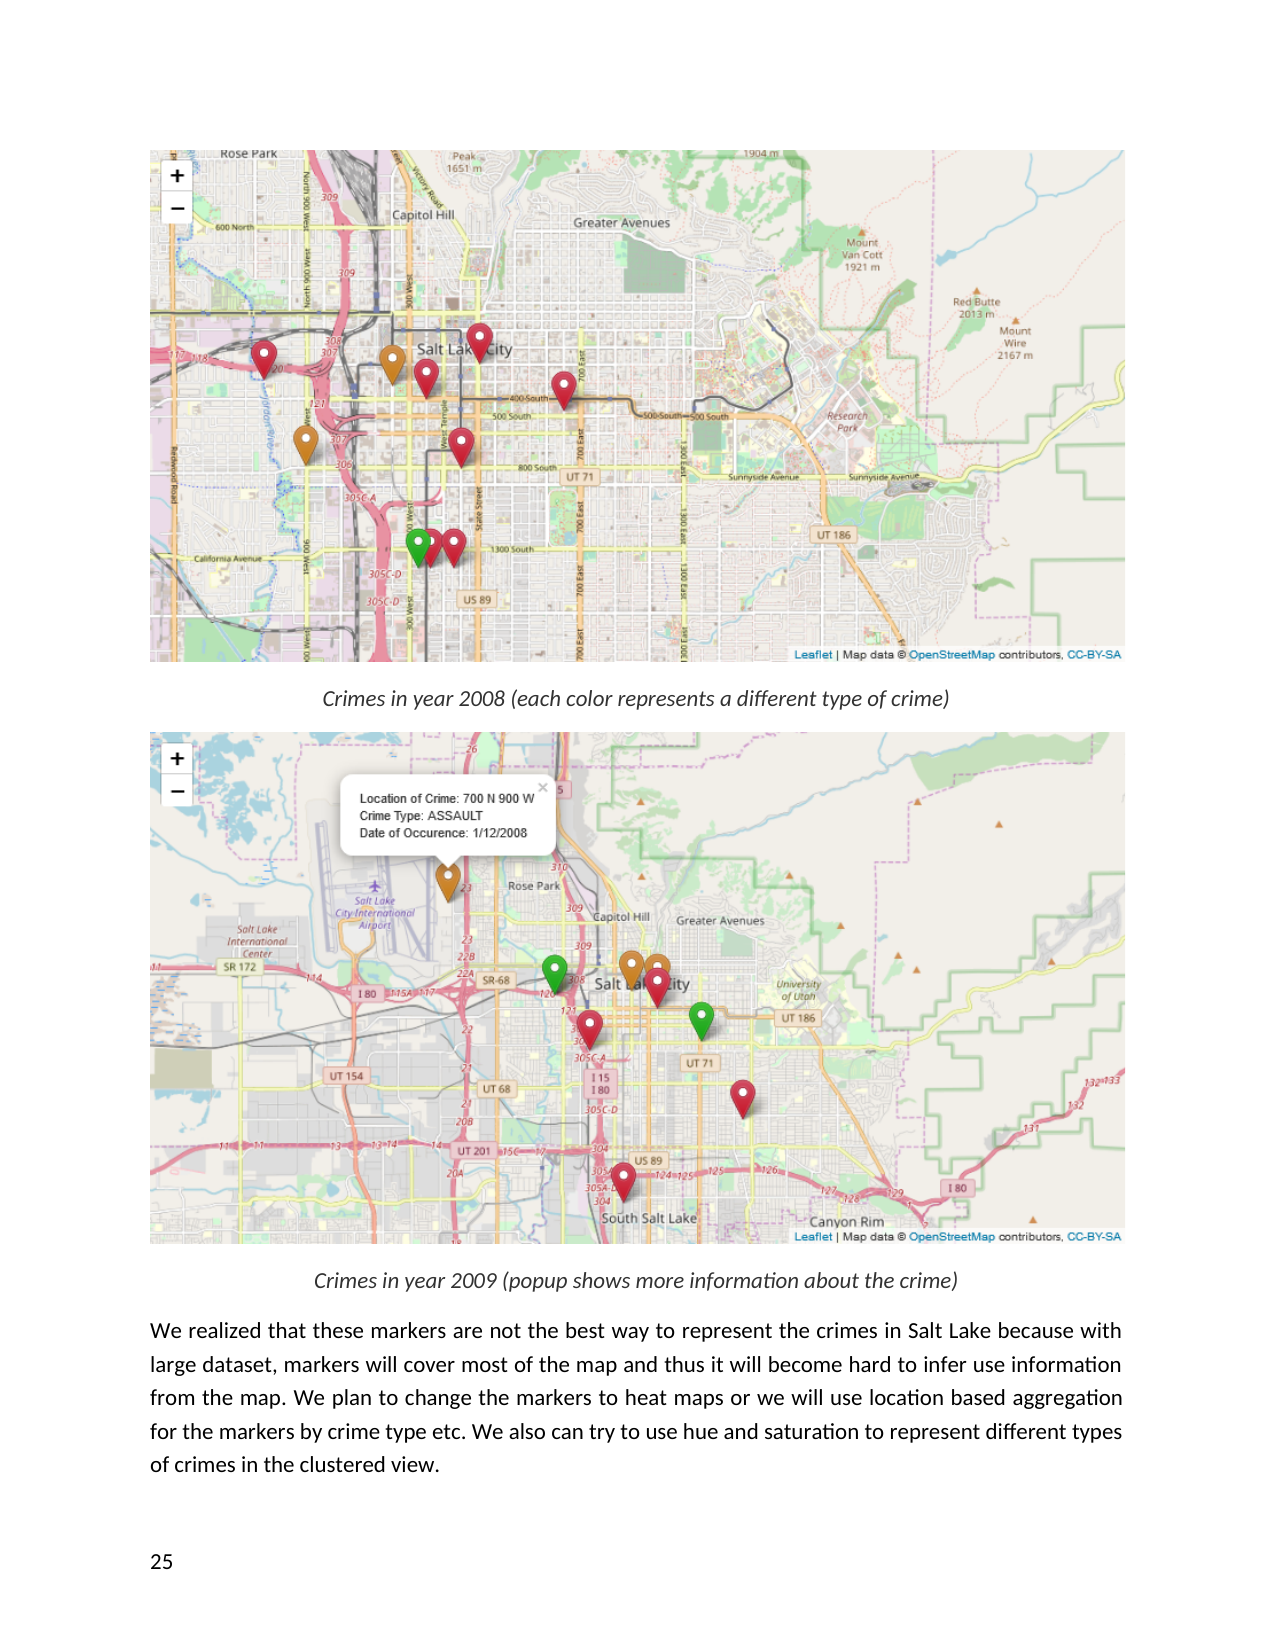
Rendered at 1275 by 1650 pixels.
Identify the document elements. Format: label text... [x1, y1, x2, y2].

picture [150, 732, 1125, 1244]
text Crimes in year 2008 (each color represents a different type of crime) [150, 684, 1125, 712]
picture [150, 150, 1125, 662]
text Crimes in year 2009 (popup shows more information about the crime) [150, 1266, 1125, 1294]
text We realized that these markers are not the best way to represent the crimes in Salt Lake because with large dataset, markers will cover most of the map and thus it will become hard to infer use information from the map. We plan to change the markers to heat maps or we will use location based aggregation for the markers by crime type etc. We also can try to use hue and saturation to represent different types of crimes in the clustered view. [150, 1316, 1125, 1478]
